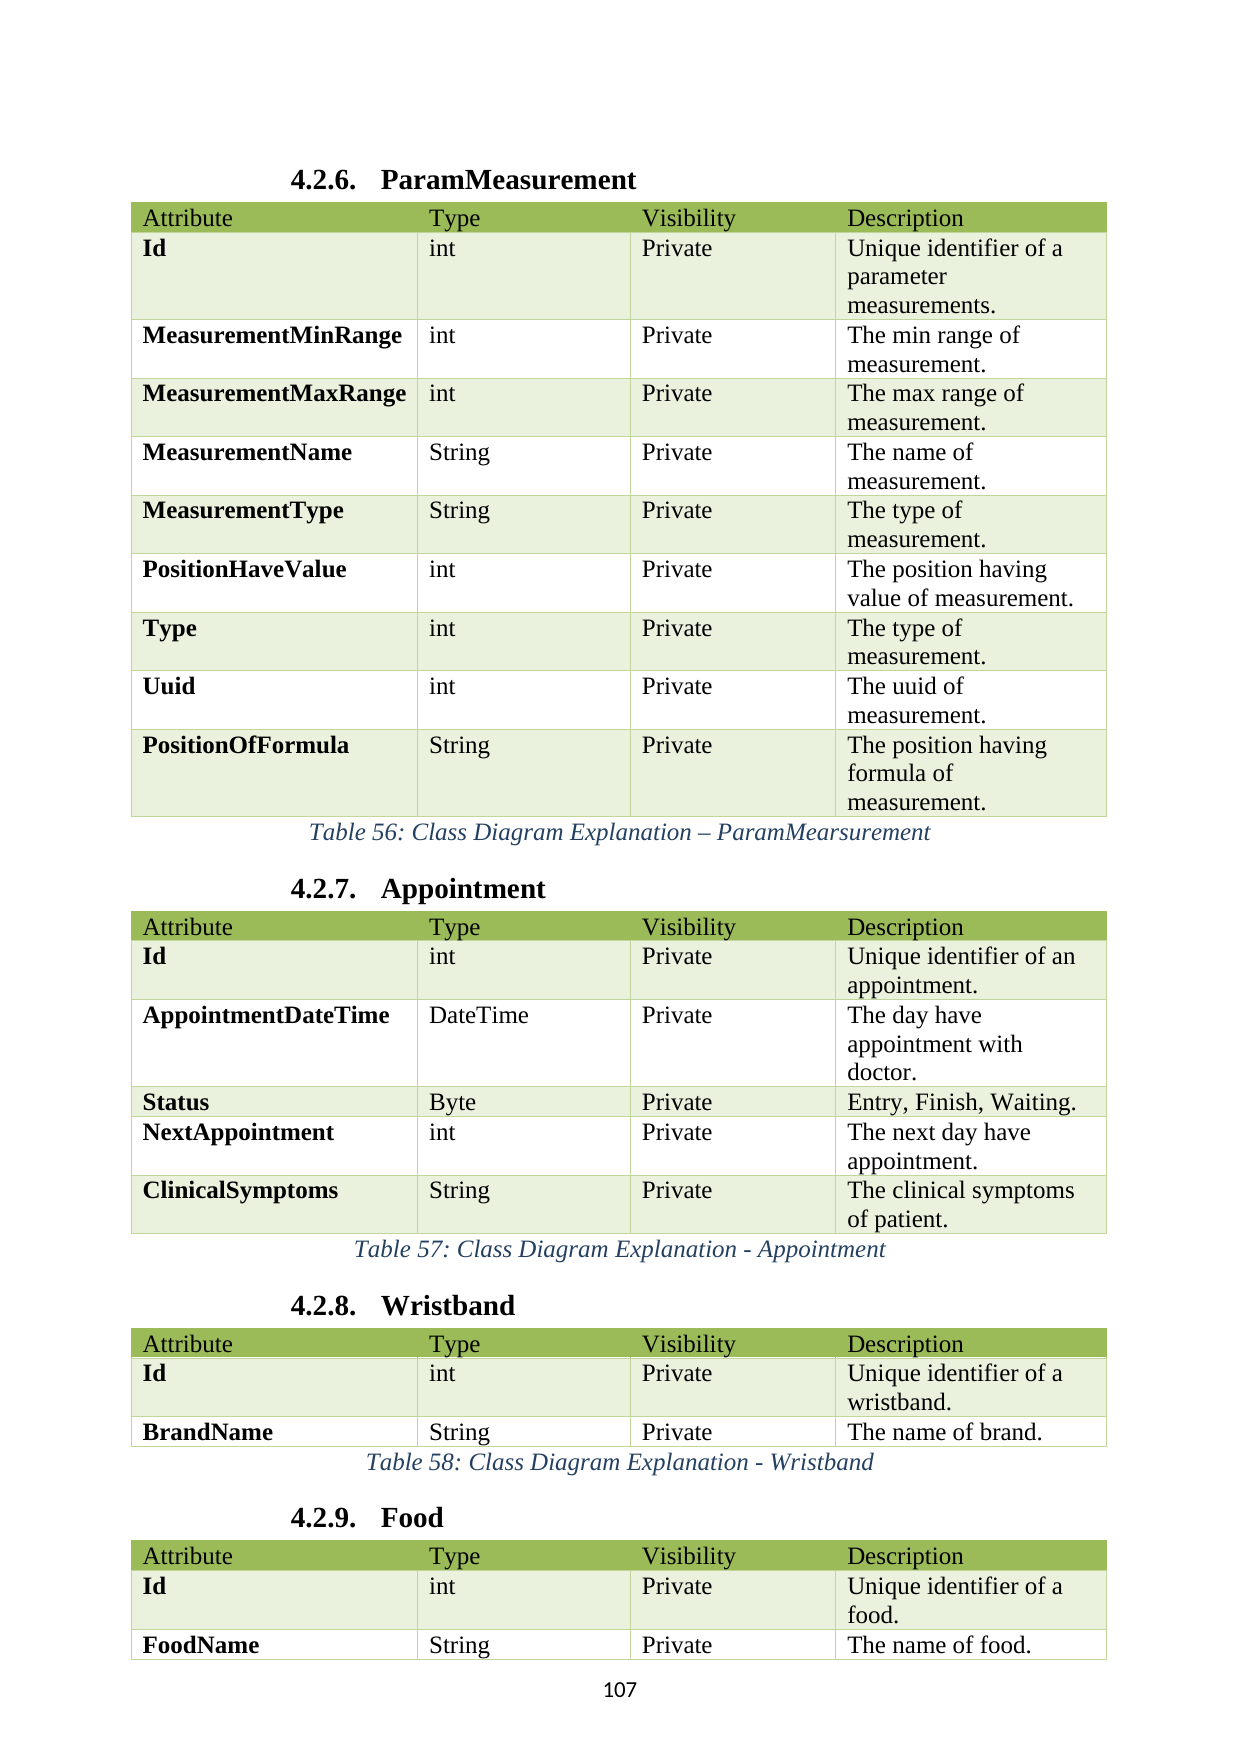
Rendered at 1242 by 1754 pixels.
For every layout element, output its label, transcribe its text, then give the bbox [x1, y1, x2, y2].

subtitle Appointment [291, 871, 1146, 904]
table_header Attribute [132, 912, 417, 940]
table_header Visibility [631, 1541, 835, 1570]
table_cell int [418, 1117, 630, 1174]
table_cell The uuid of measurement. [836, 671, 1106, 729]
table_cell Private [631, 437, 835, 494]
table_cell FoodName [132, 1630, 417, 1658]
table_cell DateTime [418, 1000, 630, 1086]
table_header Type [418, 1329, 630, 1357]
table_header Attribute [132, 1541, 417, 1570]
table_cell MeasurementType [132, 496, 417, 553]
table_cell String [418, 730, 630, 816]
text Table 57: Class Diagram Explanation - Appointment [94, 1234, 1146, 1263]
table_cell The day have appointment with doctor. [836, 1000, 1106, 1086]
table_cell Private [631, 554, 835, 612]
table_header Visibility [631, 203, 835, 232]
table_cell int [418, 1571, 630, 1629]
table_cell AppointmentDateTime [132, 1000, 417, 1086]
table_cell Id [132, 233, 417, 319]
table_cell The min range of measurement. [836, 320, 1106, 377]
subtitle Food [291, 1501, 1146, 1534]
table_cell Entry, Finish, Waiting. [836, 1087, 1106, 1116]
text Table 56: Class Diagram Explanation – ParamMearsurement [94, 817, 1146, 846]
table_header Description [836, 1329, 1106, 1357]
table_cell Id [132, 1359, 417, 1416]
table_cell Private [631, 1000, 835, 1086]
table_cell The name of brand. [836, 1417, 1106, 1446]
table_cell Uuid [132, 671, 417, 729]
subtitle Wristband [291, 1288, 1146, 1321]
table_cell String [418, 1176, 630, 1233]
table_cell The name of food. [836, 1630, 1106, 1658]
table_cell Type [132, 613, 417, 670]
table_cell Status [132, 1087, 417, 1116]
table_cell Unique identifier of a food. [836, 1571, 1106, 1629]
table_cell The name of measurement. [836, 437, 1106, 494]
table_cell Unique identifier of a wristband. [836, 1359, 1106, 1416]
table_cell Private [631, 1176, 835, 1233]
table_cell Private [631, 1630, 835, 1658]
table_cell Private [631, 730, 835, 816]
table_cell PositionOfFormula [132, 730, 417, 816]
table_cell BrandName [132, 1417, 417, 1446]
table_cell Private [631, 613, 835, 670]
table_header Description [836, 203, 1106, 232]
table_cell Private [631, 671, 835, 729]
table_cell String [418, 437, 630, 494]
table_cell Private [631, 1359, 835, 1416]
table_cell int [418, 554, 630, 612]
table_cell The type of measurement. [836, 496, 1106, 553]
table_header Type [418, 912, 630, 940]
table_header Type [418, 203, 630, 232]
text Table 58: Class Diagram Explanation - Wristband [94, 1447, 1146, 1476]
table_cell String [418, 496, 630, 553]
table_cell ClinicalSymptoms [132, 1176, 417, 1233]
table_cell MeasurementMaxRange [132, 379, 417, 436]
table_cell Id [132, 1571, 417, 1629]
table_cell The position having formula of measurement. [836, 730, 1106, 816]
table_cell Private [631, 233, 835, 319]
table_cell The type of measurement. [836, 613, 1106, 670]
table_cell int [418, 233, 630, 319]
table_header Visibility [631, 1329, 835, 1357]
table_cell int [418, 1359, 630, 1416]
table_cell int [418, 671, 630, 729]
table_cell Private [631, 1571, 835, 1629]
subtitle ParamMeasurement [291, 162, 1146, 196]
table_cell Private [631, 320, 835, 377]
table_header Description [836, 912, 1106, 940]
table_cell String [418, 1417, 630, 1446]
table_cell Id [132, 941, 417, 999]
table_cell NextAppointment [132, 1117, 417, 1174]
table_cell MeasurementName [132, 437, 417, 494]
table_cell int [418, 379, 630, 436]
table_cell The position having value of measurement. [836, 554, 1106, 612]
table_header Attribute [132, 203, 417, 232]
table_cell int [418, 320, 630, 377]
table_cell Private [631, 1417, 835, 1446]
table_cell Unique identifier of a parameter measurements. [836, 233, 1106, 319]
table_cell String [418, 1630, 630, 1658]
table_cell Private [631, 1117, 835, 1174]
table_cell The clinical symptoms of patient. [836, 1176, 1106, 1233]
table_header Description [836, 1541, 1106, 1570]
table_cell The next day have appointment. [836, 1117, 1106, 1174]
table_cell int [418, 613, 630, 670]
table_cell Byte [418, 1087, 630, 1116]
table_cell PositionHaveValue [132, 554, 417, 612]
table_cell The max range of measurement. [836, 379, 1106, 436]
table_header Visibility [631, 912, 835, 940]
table_cell Unique identifier of an appointment. [836, 941, 1106, 999]
table_cell Private [631, 496, 835, 553]
table_cell MeasurementMinRange [132, 320, 417, 377]
table_cell Private [631, 1087, 835, 1116]
table_cell int [418, 941, 630, 999]
table_cell Private [631, 941, 835, 999]
table_cell Private [631, 379, 835, 436]
table_header Type [418, 1541, 630, 1570]
table_header Attribute [132, 1329, 417, 1357]
